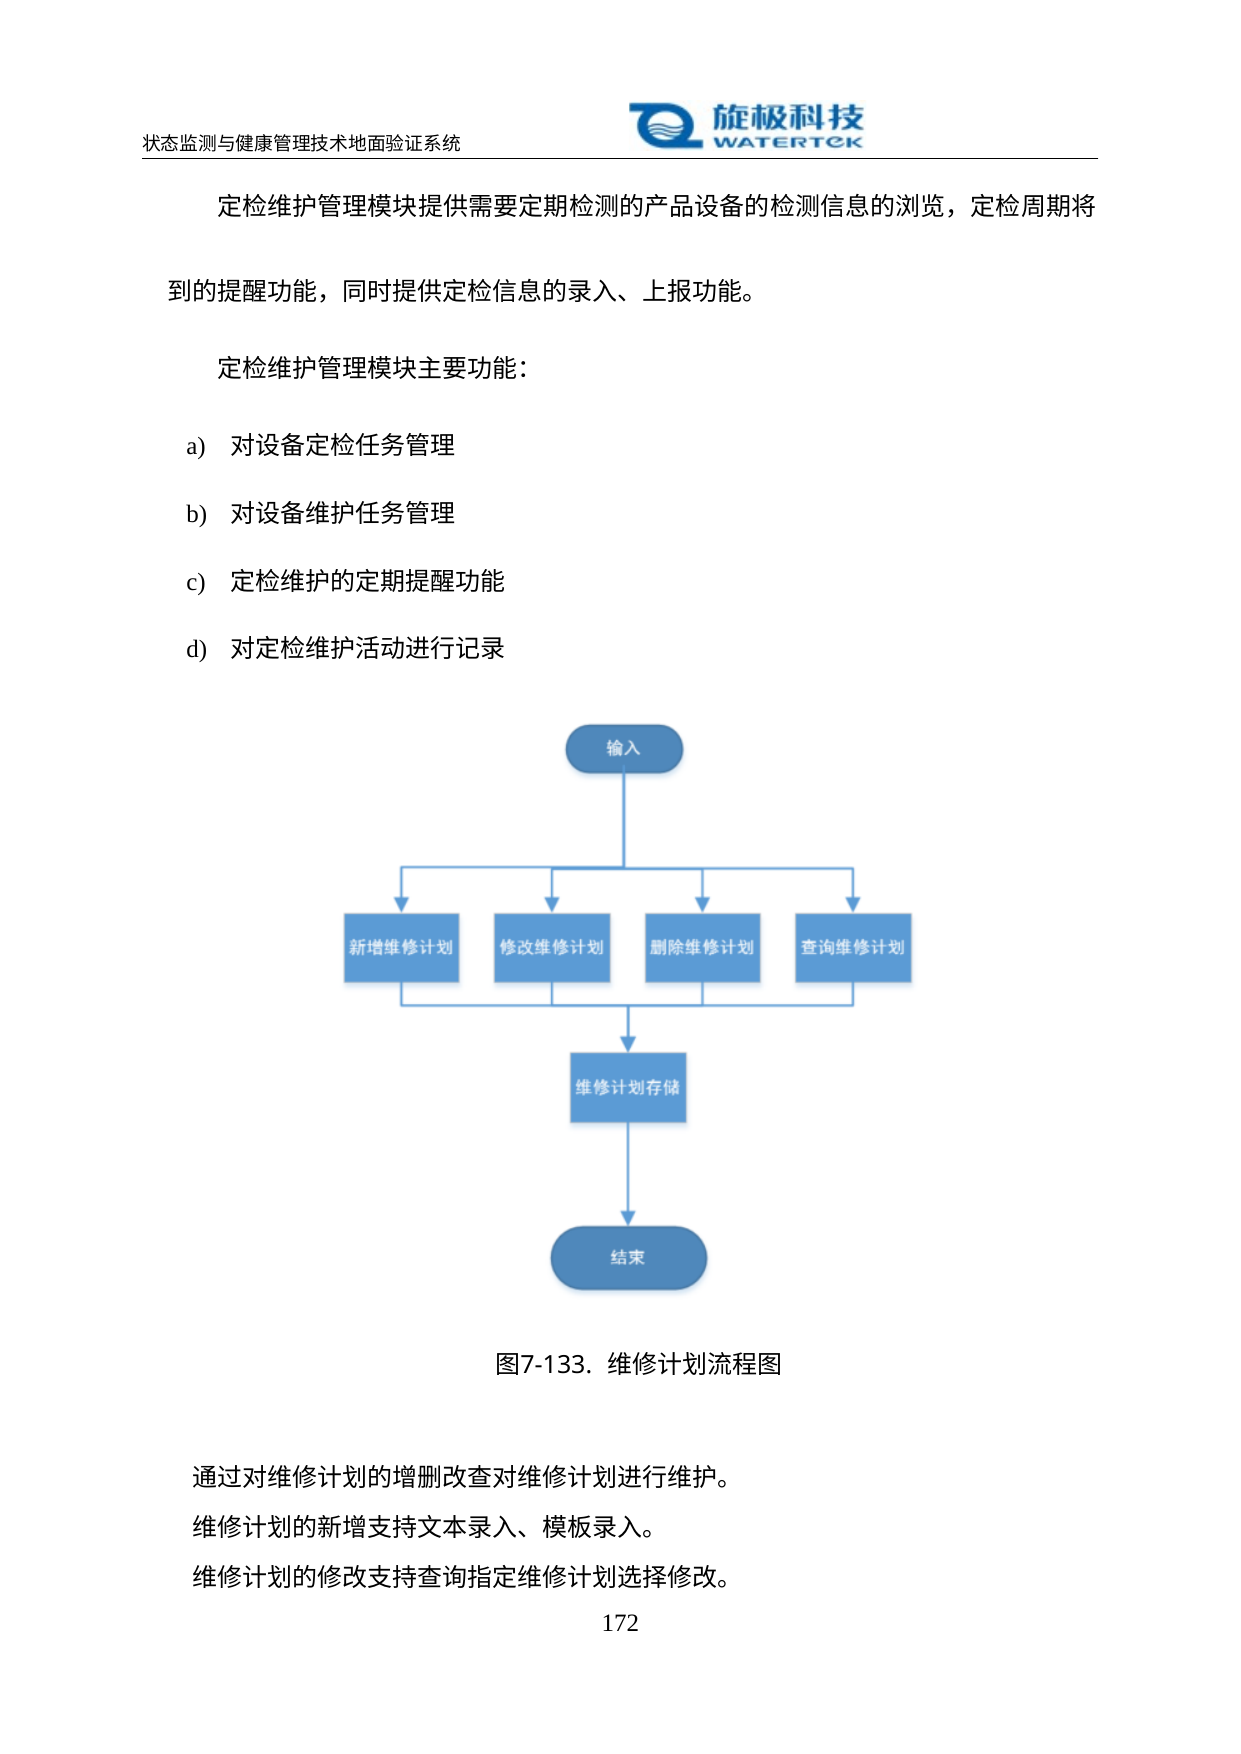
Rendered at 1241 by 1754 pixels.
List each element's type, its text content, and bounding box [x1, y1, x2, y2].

list 维修计划流程图 [142, 1329, 1098, 1397]
list 对定检维护活动进行记录 [186, 613, 1098, 681]
text 定检维护管理模块提供需要定期检测的产品设备的检测信息的浏览，定检周期将到的提醒功能，同时提供定检信息的录入、上报功能。 [167, 171, 1098, 323]
list 定检维护的定期提醒功能 [186, 545, 1098, 613]
text 通过对维修计划的增删改查对维修计划进行维护。 [142, 1458, 1098, 1494]
text 维修计划的新增支持文本录入、模板录入。 [142, 1508, 1098, 1544]
text 定检维护管理模块主要功能： [167, 332, 1098, 400]
picture [316, 681, 974, 1316]
list 对设备定检任务管理 [186, 409, 1098, 477]
text 维修计划的修改支持查询指定维修计划选择修改。 [142, 1558, 1098, 1594]
list 对设备维护任务管理 [186, 477, 1098, 545]
picture [628, 100, 867, 151]
